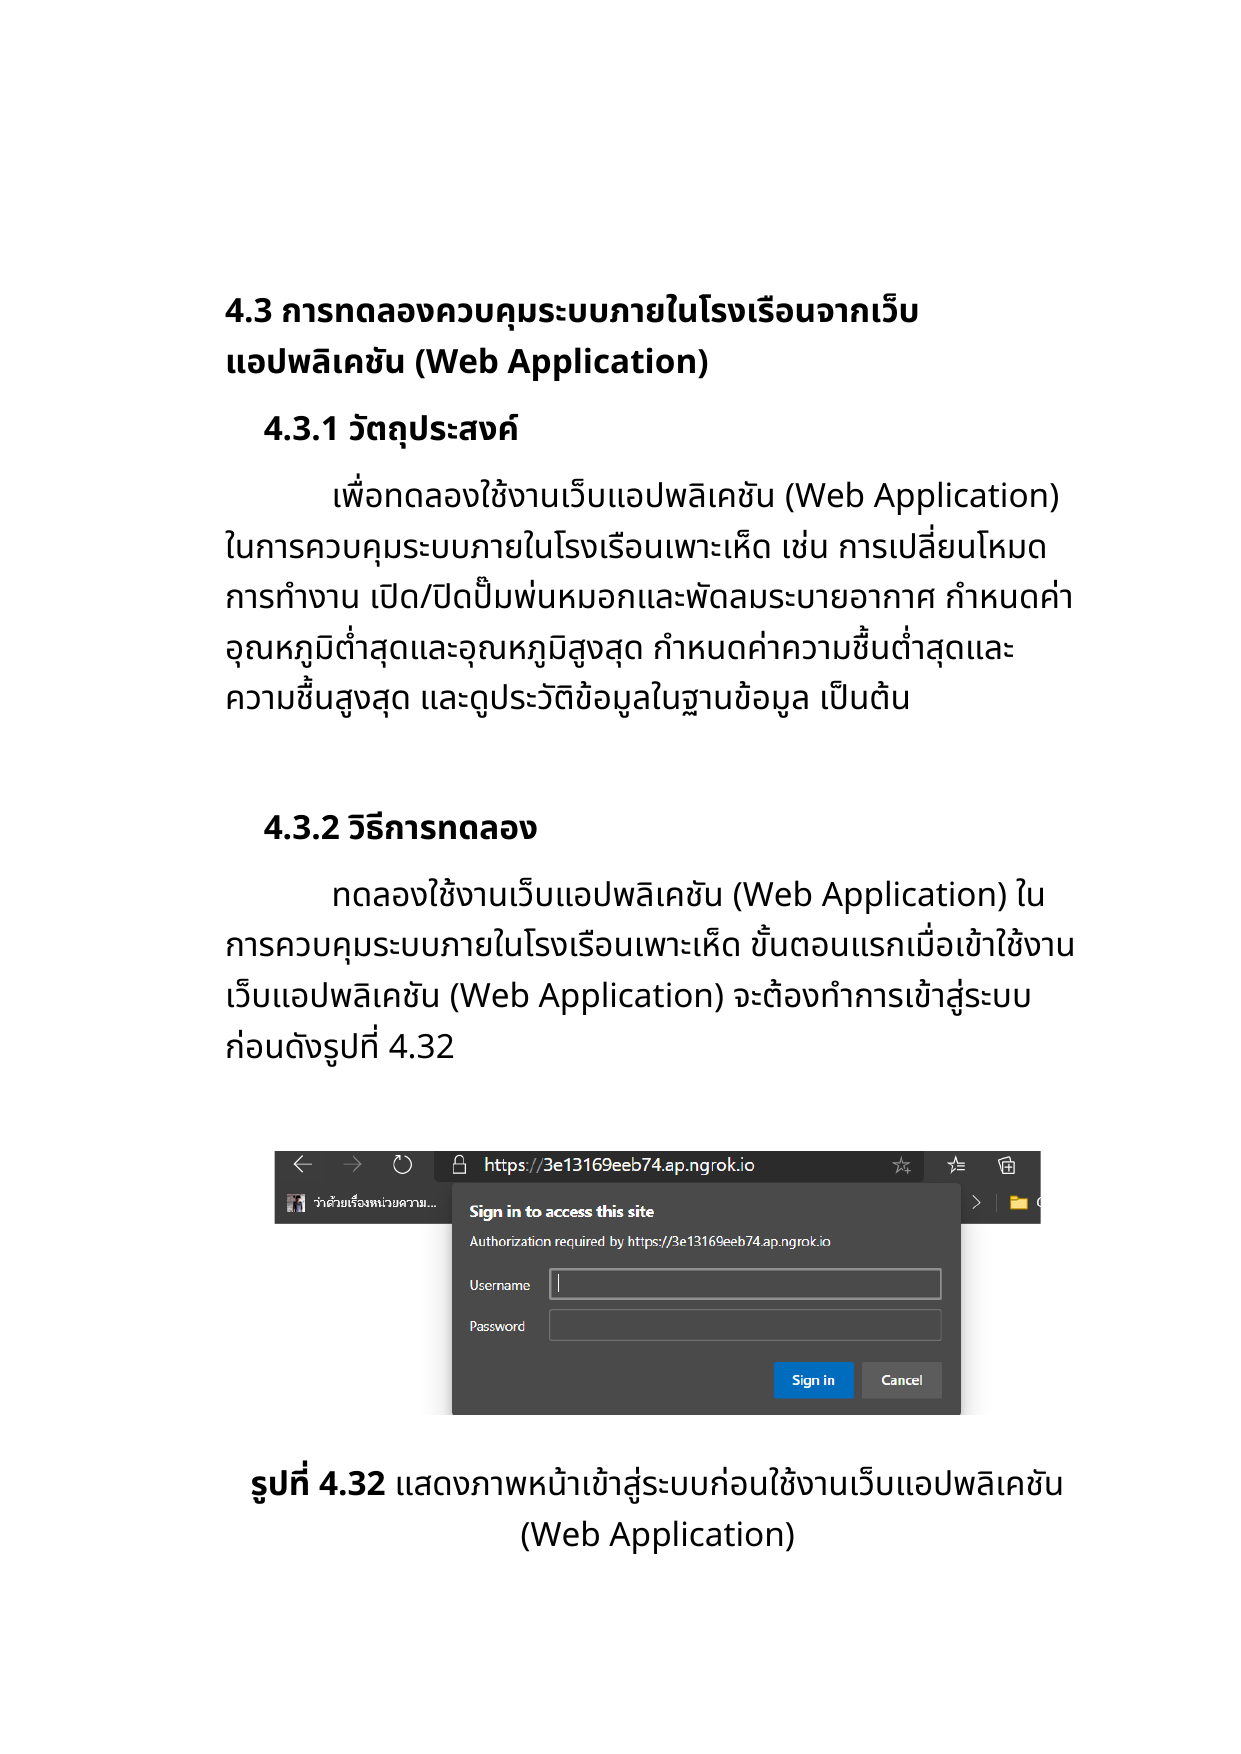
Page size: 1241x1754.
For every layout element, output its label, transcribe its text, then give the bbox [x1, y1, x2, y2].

picture [274, 1151, 1041, 1415]
text เพื่อทดลองใช้งานเว็บแอปพลิเคชัน (Web Application) ในการควบคุมระบบภายในโรงเรือนเพาะเห็ด เช่น การเปลี่ยนโหมดการทำงาน เปิด/ปิดปั๊มพ่นหมอกและพัดลมระบายอากาศ กำหนดค่าอุณหภูมิต่ำสุดและอุณหภูมิสูงสุด กำหนดค่าความชื้นต่ำสุดและความชื้นสูงสุด และดูประวัติข้อมูลในฐานข้อมูล เป็นต้น [225, 472, 1090, 725]
table_header รูปที่ 4.32 แสดงภาพหน้าเข้าสู่ระบบก่อนใช้งานเว็บแอปพลิเคชัน (Web Application) [225, 1152, 1090, 1556]
text 4.3.1 วัตถุประสงค์ [225, 405, 1090, 456]
text 4.3 การทดลองควบคุมระบบภายในโรงเรือนจากเว็บแอปพลิเคชัน (Web Application) [225, 287, 1090, 388]
text ทดลองใช้งานเว็บแอปพลิเคชัน (Web Application) ในการควบคุมระบบภายในโรงเรือนเพาะเห็ด ขั้นตอนแรกเมื่อเข้าใช้งานเว็บแอปพลิเคชัน (Web Application) จะต้องทำการเข้าสู่ระบบก่อนดังรูปที่ 4.32 [225, 871, 1090, 1073]
text 4.3.2 วิธีการทดลอง [225, 803, 1090, 854]
